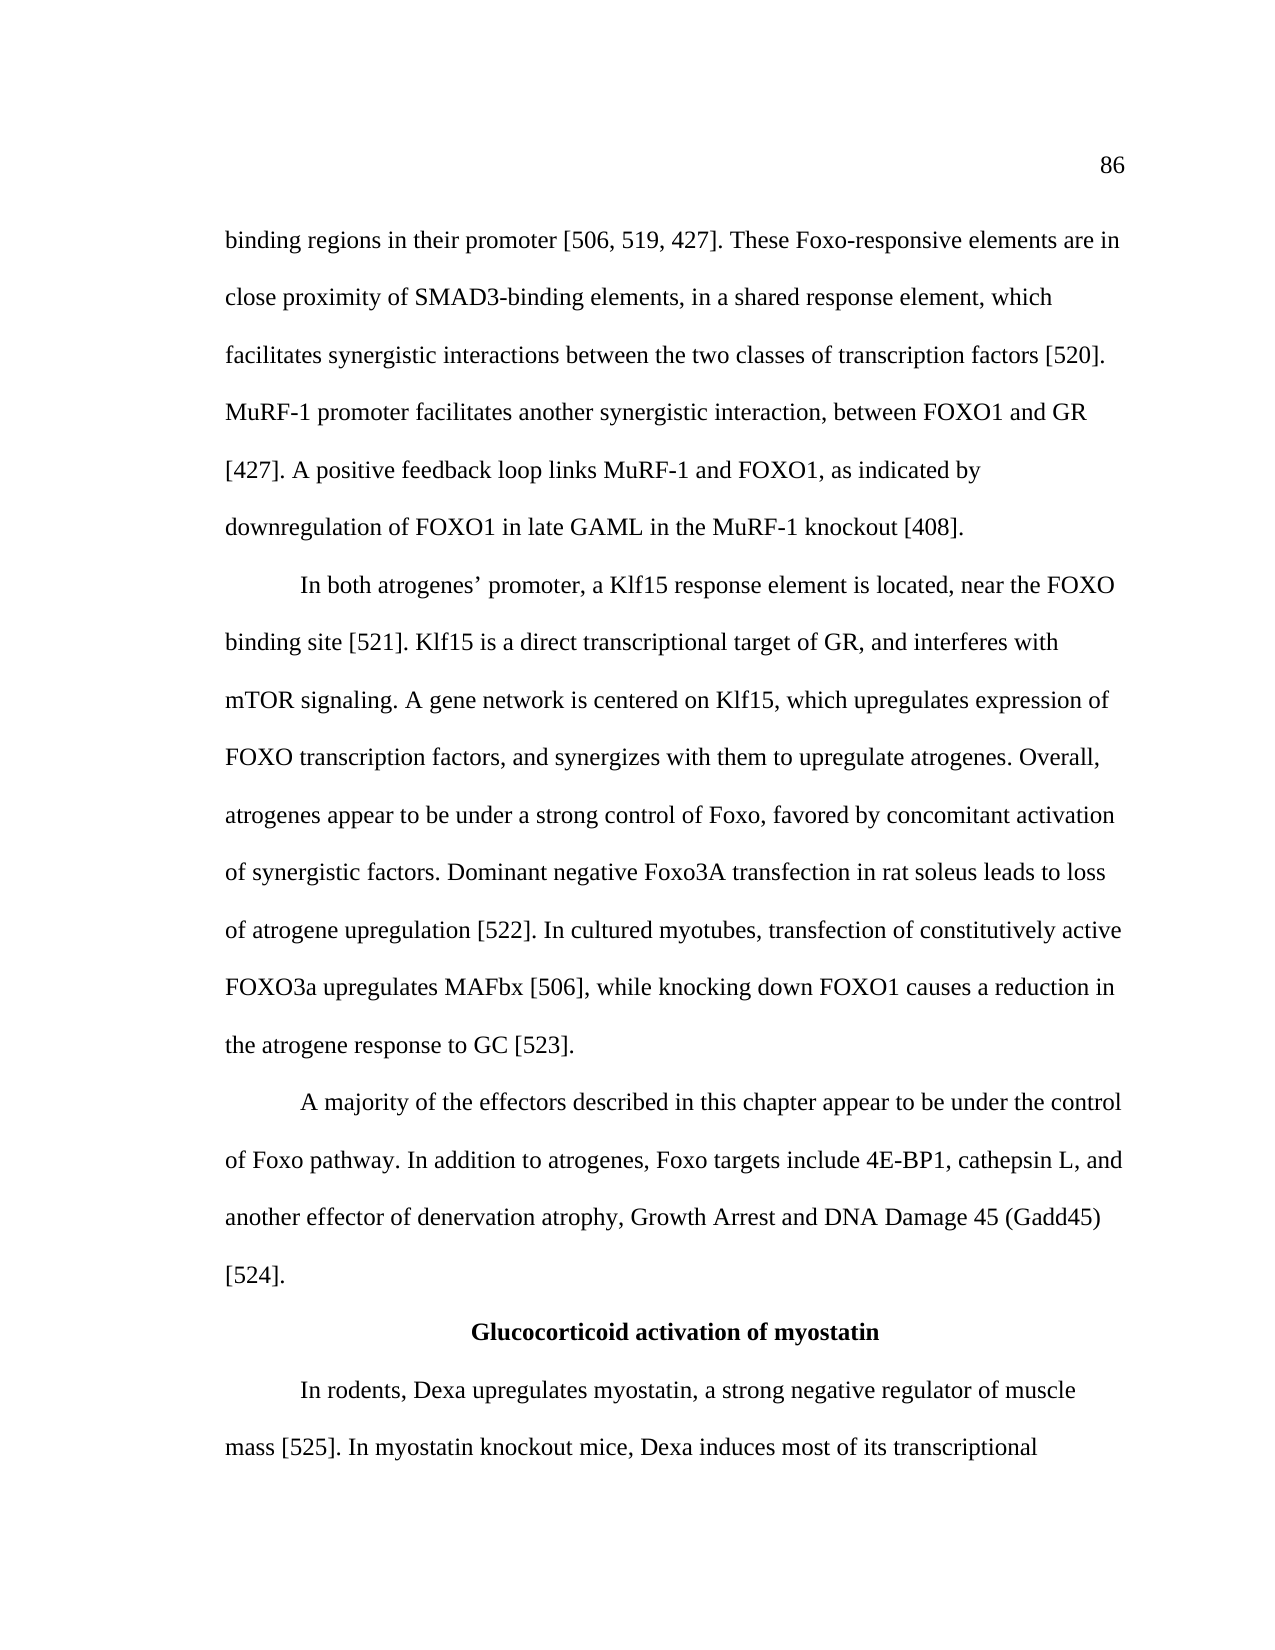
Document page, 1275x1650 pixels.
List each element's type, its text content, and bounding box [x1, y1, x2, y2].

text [225, 1375, 1125, 1461]
text In both atrogenes’ promoter, a Klf15 response element is located, near the FOXO binding site [521]. Klf15 is a direct transcriptional target of GR, and interferes with mTOR signaling. A gene network is centered on Klf15, which upregulates expression of FOXO transcription factors, and synergizes with them to upregulate atrogenes. Overall, atrogenes appear to be under a strong control of Foxo, favored by concomitant activation of synergistic factors. Dominant negative Foxo3A transfection in rat soleus leads to loss of atrogene upregulation [522]. In cultured myotubes, transfection of constitutively active FOXO3a upregulates MAFbx [506], while knocking down FOXO1 causes a reduction in the atrogene response to GC [523]. [225, 570, 1125, 1059]
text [225, 225, 1125, 541]
subtitle Glucocorticoid activation of myostatin [225, 1317, 1125, 1346]
text A majority of the effectors described in this chapter appear to be under the control of Foxo pathway. In addition to atrogenes, Foxo targets include 4E-BP1, cathepsin L, and another effector of denervation atrophy, Growth Arrest and DNA Damage 45 (Gadd45) [524]. [225, 1087, 1125, 1289]
